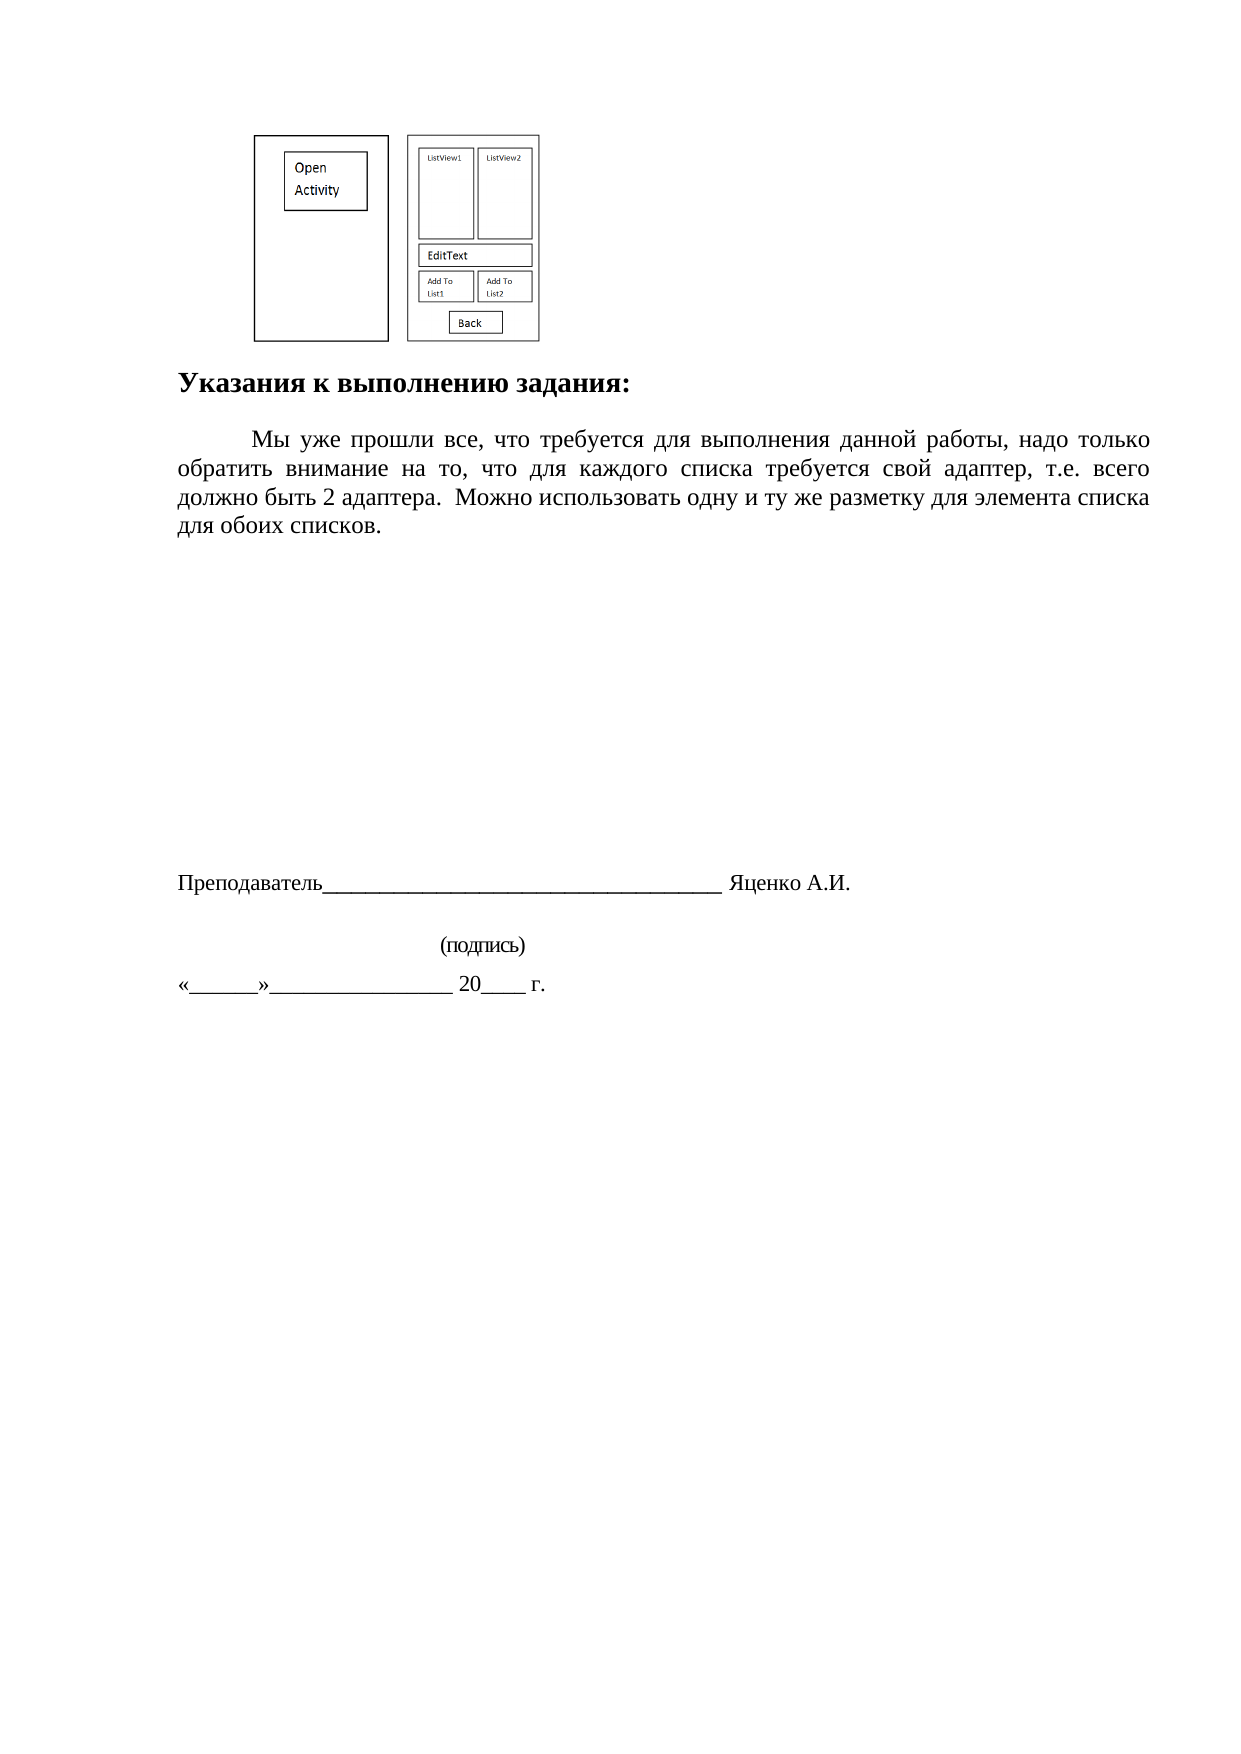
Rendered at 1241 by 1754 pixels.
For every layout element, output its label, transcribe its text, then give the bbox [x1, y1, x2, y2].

text Указания к выполнению задания: [177, 365, 1152, 398]
text Преподаватель Яценко А.И. [177, 869, 1152, 895]
picture [404, 132, 542, 344]
text (подпись) «______»________________ 20____ г. [178, 921, 864, 999]
picture [251, 131, 392, 344]
text Мы уже прошли все, что требуется для выполнения данной работы, надо только обратить внимание на то, что для каждого списка требуется свой адаптер, т.е. всего должно быть 2 адаптера. Можно использовать одну и ту же разметку для элемента списка для обоих списков. [177, 424, 1152, 539]
